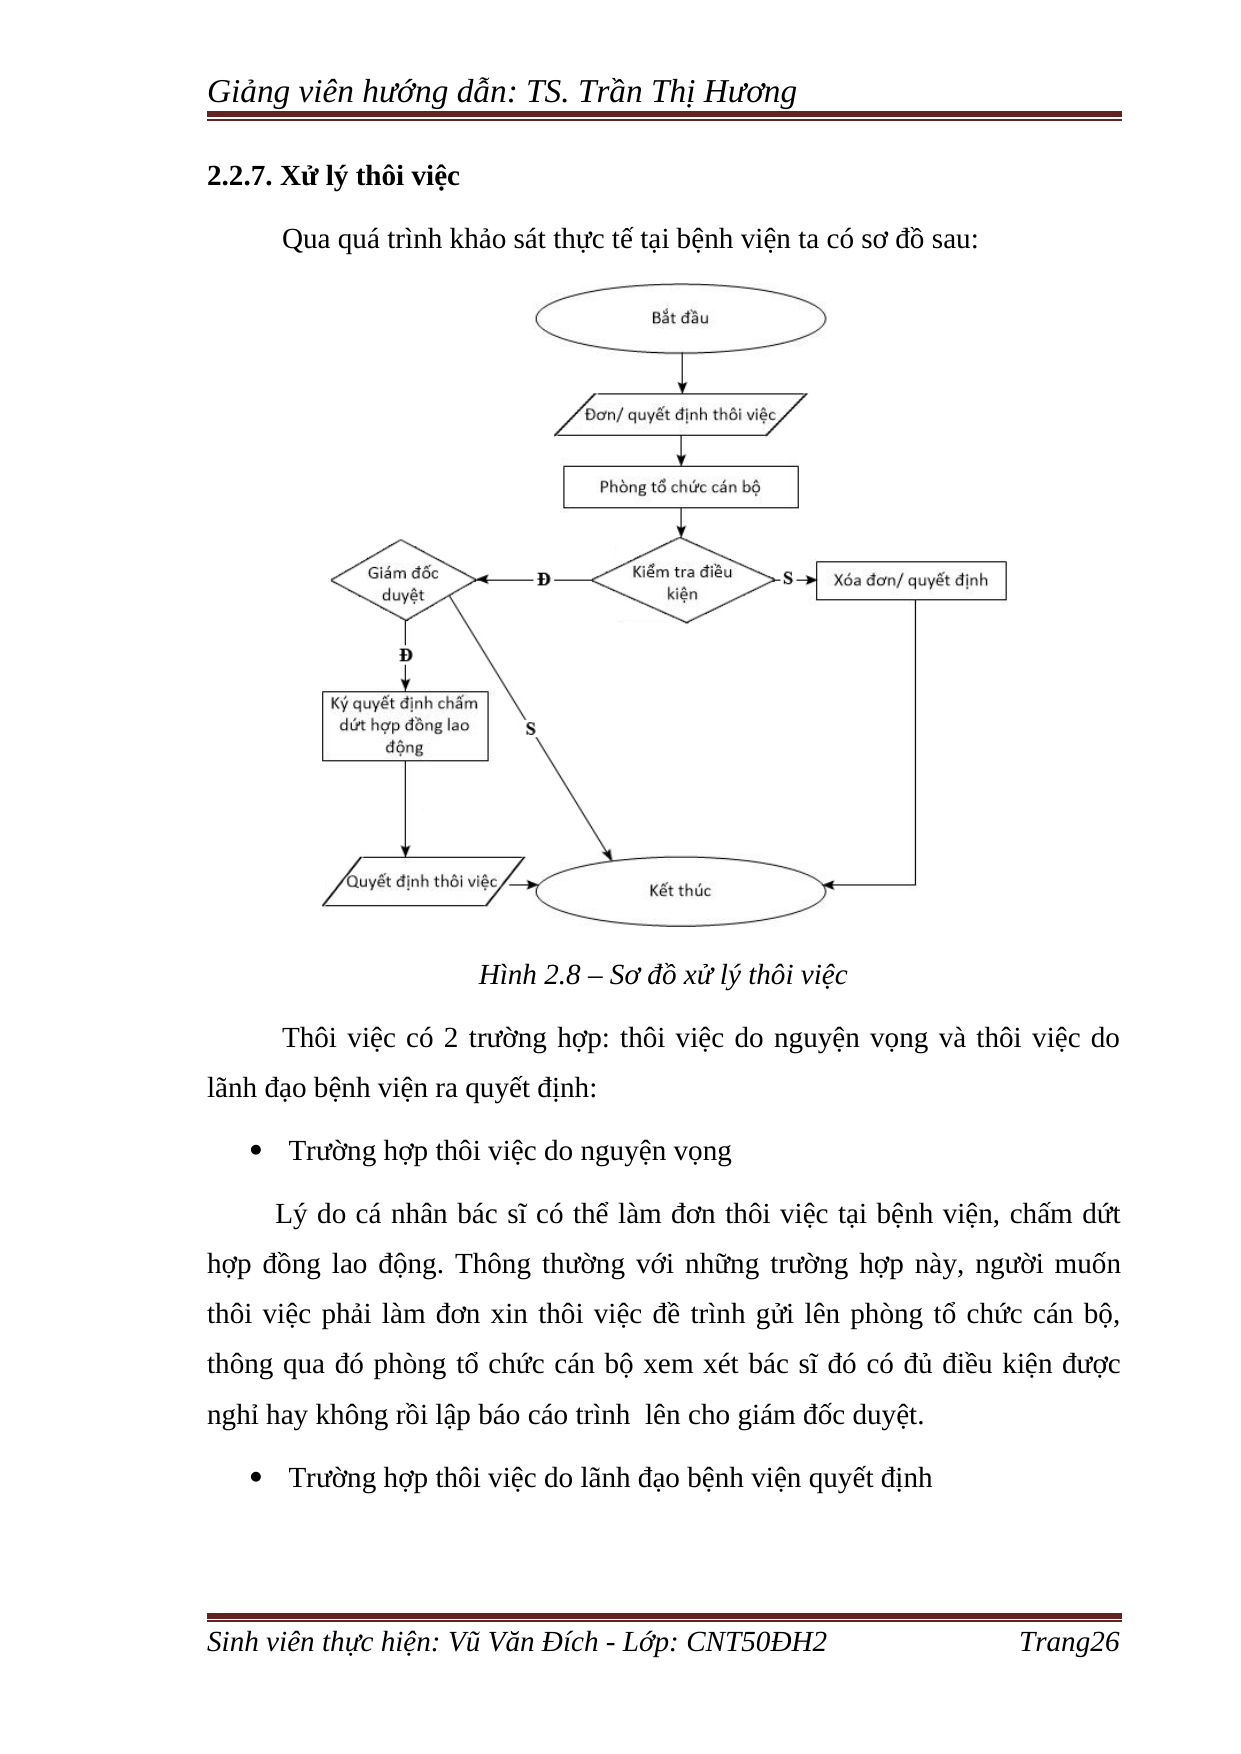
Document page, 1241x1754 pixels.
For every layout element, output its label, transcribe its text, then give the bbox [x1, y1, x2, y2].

text Qua quá trình khảo sát thực tế tại bệnh viện ta có sơ đồ sau: [207, 221, 1122, 254]
list Trường hợp thôi việc do lãnh đạo bệnh viện quyết định [251, 1460, 1122, 1493]
text Thôi việc có 2 trường hợp: thôi việc do nguyện vọng và thôi việc do lãnh đạo bệnh viện ra quyết định: [207, 1020, 1122, 1103]
text Hình 2.8 – Sơ đồ xử lý thôi việc [207, 957, 1122, 990]
picture [321, 283, 1008, 927]
text Lý do cá nhân bác sĩ có thể làm đơn thôi việc tại bệnh viện, chấm dứt hợp đồng lao động. Thông thường với những trường hợp này, người muốn thôi việc phải làm đơn xin thôi việc đề trình gửi lên phòng tổ chức cán bộ, thông qua đó phòng tổ chức cán bộ xem xét bác sĩ đó có đủ điều kiện được nghỉ hay không rồi lập báo cáo trình lên cho giám đốc duyệt. [207, 1196, 1122, 1431]
list 2.2.7. Xử lý thôi việc [207, 158, 1122, 192]
list Trường hợp thôi việc do nguyện vọng [251, 1133, 1122, 1166]
